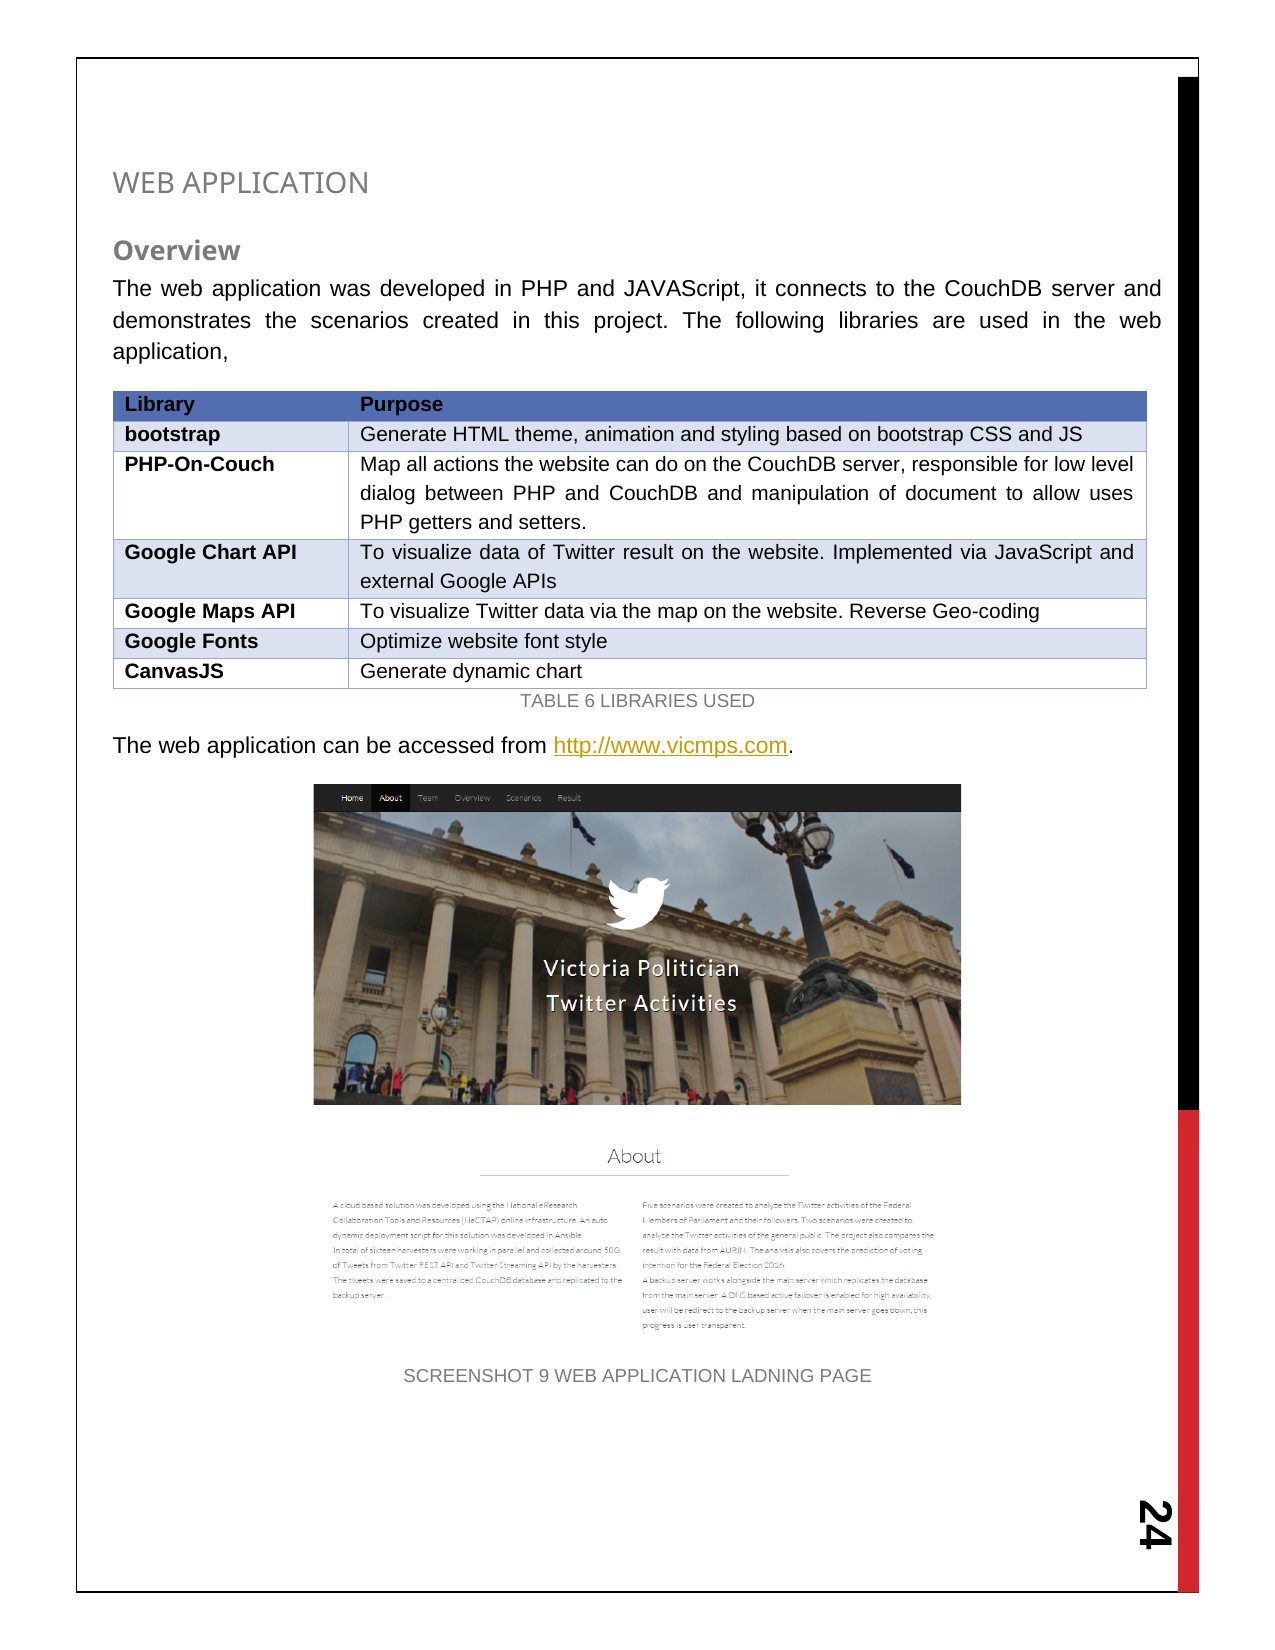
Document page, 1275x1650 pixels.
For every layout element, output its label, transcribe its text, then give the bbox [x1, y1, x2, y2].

table_cell CanvasJS [114, 659, 348, 688]
table_cell Map all actions the website can do on the CouchDB server, responsible for low level dialog between PHP and CouchDB and manipulation of document to allow uses PHP getters and setters. [349, 452, 1146, 539]
subtitle Overview [112, 231, 1162, 268]
text The web application can be accessed from http://www.vicmps.com. [112, 732, 1162, 758]
table_cell To visualize Twitter data via the map on the website. Reverse Geo-coding [349, 599, 1146, 628]
table_cell Google Chart API [114, 540, 348, 598]
subtitle web application [112, 162, 1162, 202]
table_header Purpose [349, 392, 1146, 421]
text SCREENSHOT 9 web application ladning page [112, 1364, 1162, 1386]
table_cell Generate dynamic chart [349, 659, 1146, 688]
table_cell PHP-On-Couch [114, 452, 348, 539]
table_cell To visualize data of Twitter result on the website. Implemented via JavaScript and external Google APIs [349, 540, 1146, 598]
table_cell Google Maps API [114, 599, 348, 628]
picture [313, 784, 962, 1339]
text The web application was developed in PHP and JAVAScript, it connects to the CouchDB server and demonstrates the scenarios created in this project. The following libraries are used in the web application, [112, 275, 1162, 364]
table_cell Google Fonts [114, 629, 348, 658]
table_header Library [114, 392, 348, 421]
table_cell bootstrap [114, 422, 348, 451]
table_cell Optimize website font style [349, 629, 1146, 658]
text Table 6 Libraries used [112, 689, 1162, 711]
table_cell Generate HTML theme, animation and styling based on bootstrap CSS and JS [349, 422, 1146, 451]
